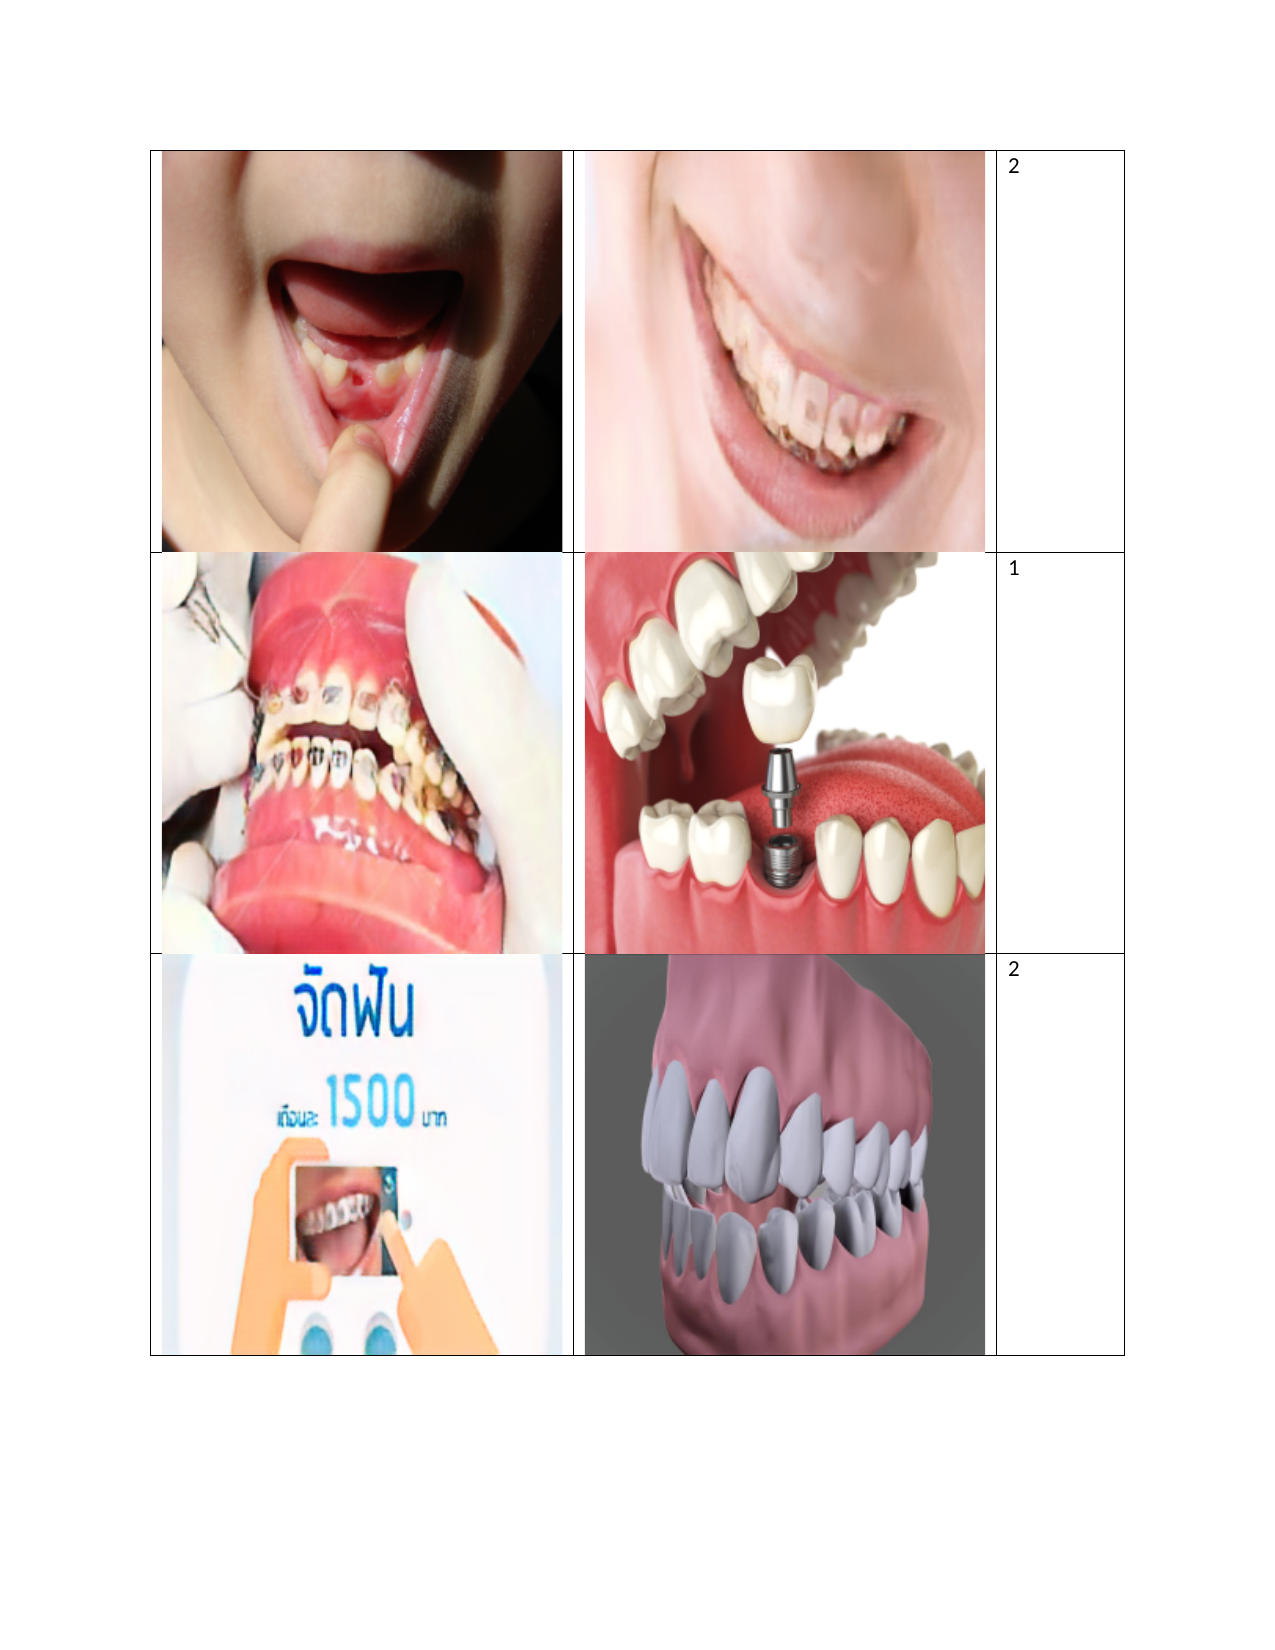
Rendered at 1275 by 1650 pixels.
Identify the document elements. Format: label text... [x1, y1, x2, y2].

table_cell [574, 553, 584, 953]
table_cell [151, 954, 161, 1355]
picture [584, 151, 986, 1355]
table_cell [986, 151, 996, 552]
picture [161, 151, 563, 1355]
table_cell [574, 954, 584, 1355]
table_cell [986, 954, 996, 1355]
table_cell [563, 151, 573, 552]
table_cell 2 [997, 151, 1124, 552]
table_cell [986, 553, 996, 953]
table_cell [574, 151, 584, 552]
table_cell 2 [997, 954, 1124, 1355]
table_cell [563, 553, 573, 953]
table_cell [151, 151, 161, 552]
table_cell [151, 553, 161, 953]
table_cell [563, 954, 573, 1355]
table_cell 1 [997, 553, 1124, 953]
